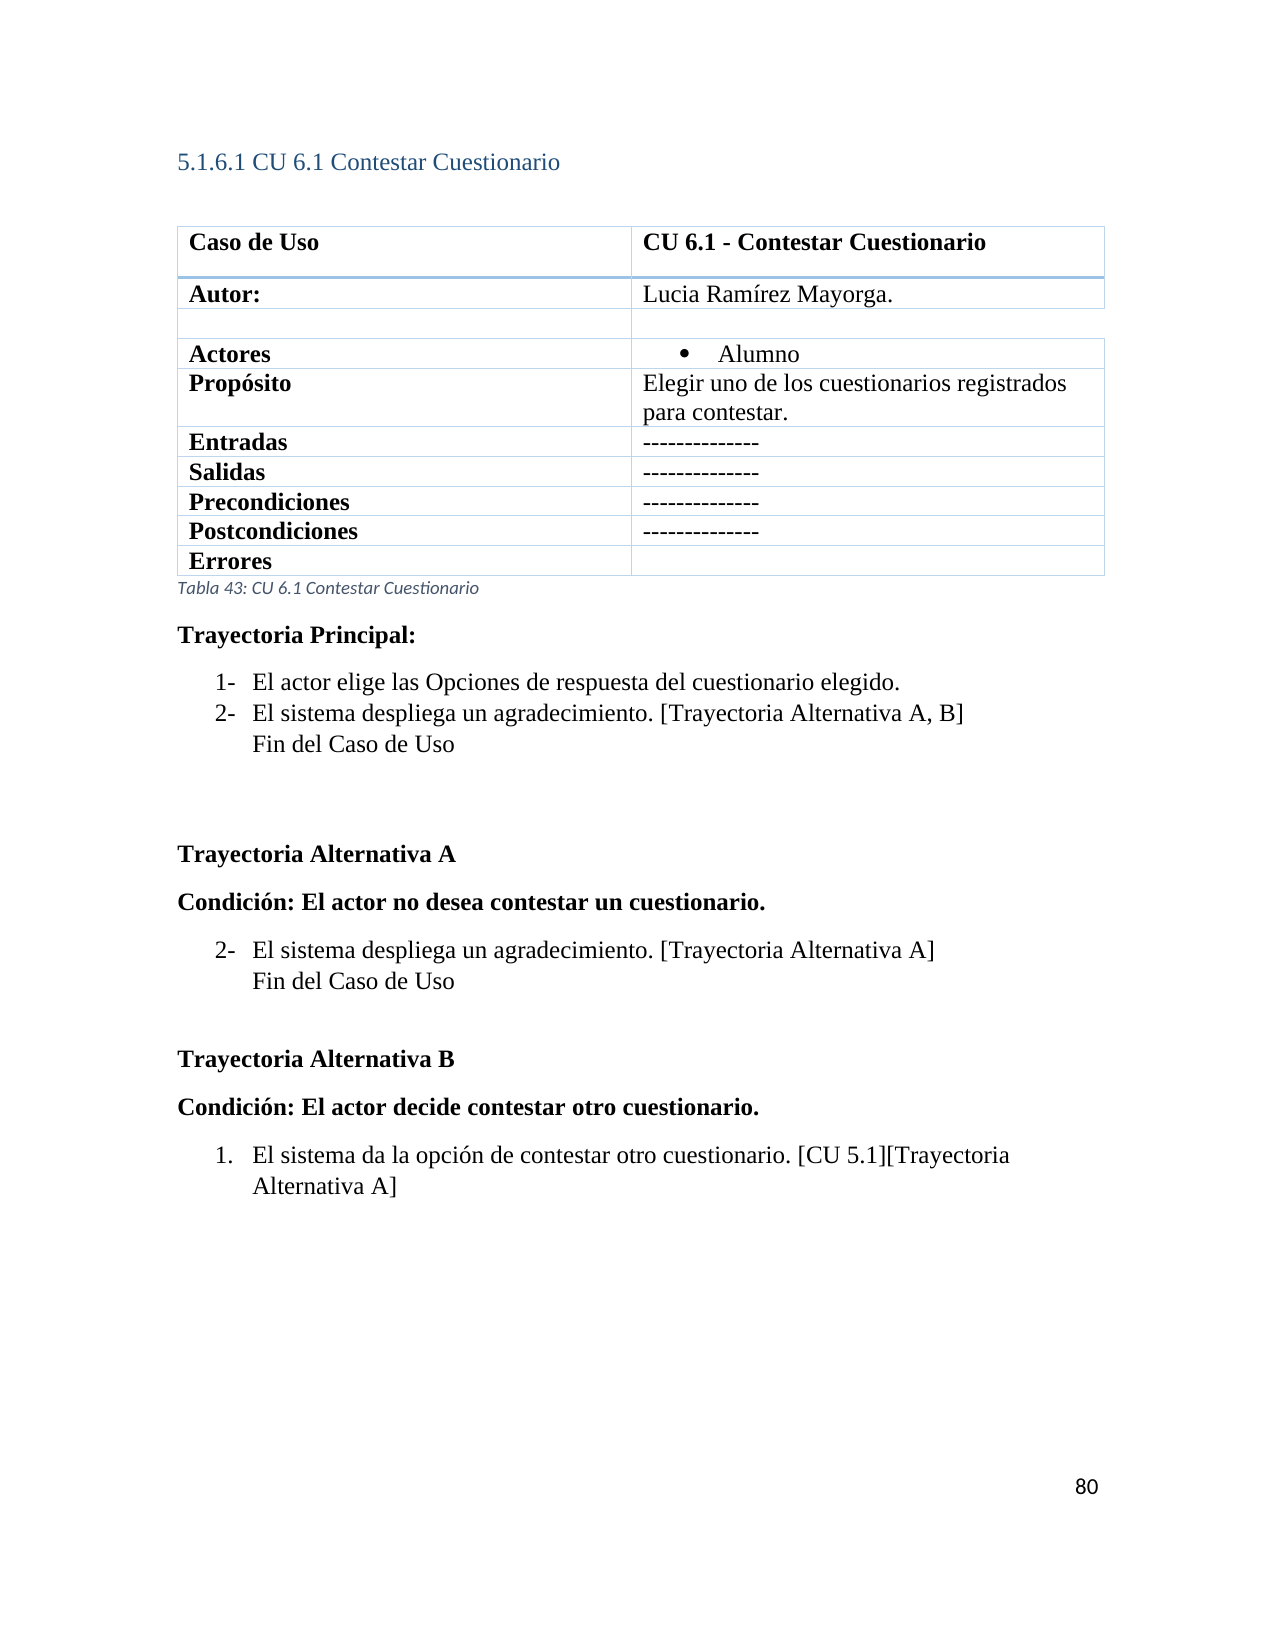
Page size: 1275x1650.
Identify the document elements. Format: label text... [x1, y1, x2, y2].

table_cell Postcondiciones [178, 516, 631, 545]
table_cell [632, 546, 1104, 575]
table_cell -------------- [632, 457, 1104, 486]
table_cell Alumno [632, 339, 1104, 367]
table_cell Salidas [178, 457, 631, 486]
table_cell Precondiciones [178, 487, 631, 515]
table_header Caso de Uso [178, 227, 631, 276]
table_cell Errores [178, 546, 631, 575]
text Trayectoria Alternativa A [177, 839, 1098, 868]
table_cell -------------- [632, 427, 1104, 456]
table_cell -------------- [632, 516, 1104, 545]
table_cell Elegir uno de los cuestionarios registrados para contestar. [632, 369, 1104, 426]
list Fin del Caso de Uso [252, 729, 1098, 758]
text Trayectoria Alternativa B [177, 1044, 1098, 1073]
table_cell -------------- [632, 487, 1104, 515]
table_cell Autor: [178, 279, 631, 308]
table_cell Lucia Ramírez Mayorga. [632, 279, 1104, 308]
text Condición: El actor decide contestar otro cuestionario. [177, 1092, 1098, 1121]
table_header CU 6.1 - Contestar Cuestionario [632, 227, 1104, 276]
table_cell Entradas [178, 427, 631, 456]
list El sistema despliega un agradecimiento. [Trayectoria Alternativa A, B] [214, 698, 1098, 727]
table_cell Propósito [178, 369, 631, 426]
table_cell [178, 309, 631, 338]
table_cell Actores [178, 339, 631, 367]
list Fin del Caso de Uso [252, 966, 1098, 994]
list El actor elige las Opciones de respuesta del cuestionario elegido. [214, 667, 1098, 696]
list El sistema da la opción de contestar otro cuestionario. [CU 5.1][Trayectoria Alternativa A] [214, 1140, 1098, 1200]
text Condición: El actor no desea contestar un cuestionario. [177, 887, 1098, 916]
subtitle 5.1.6.1 CU 6.1 Contestar Cuestionario [177, 147, 1098, 176]
list El sistema despliega un agradecimiento. [Trayectoria Alternativa A] [214, 935, 1098, 963]
text Trayectoria Principal: [177, 620, 1098, 648]
